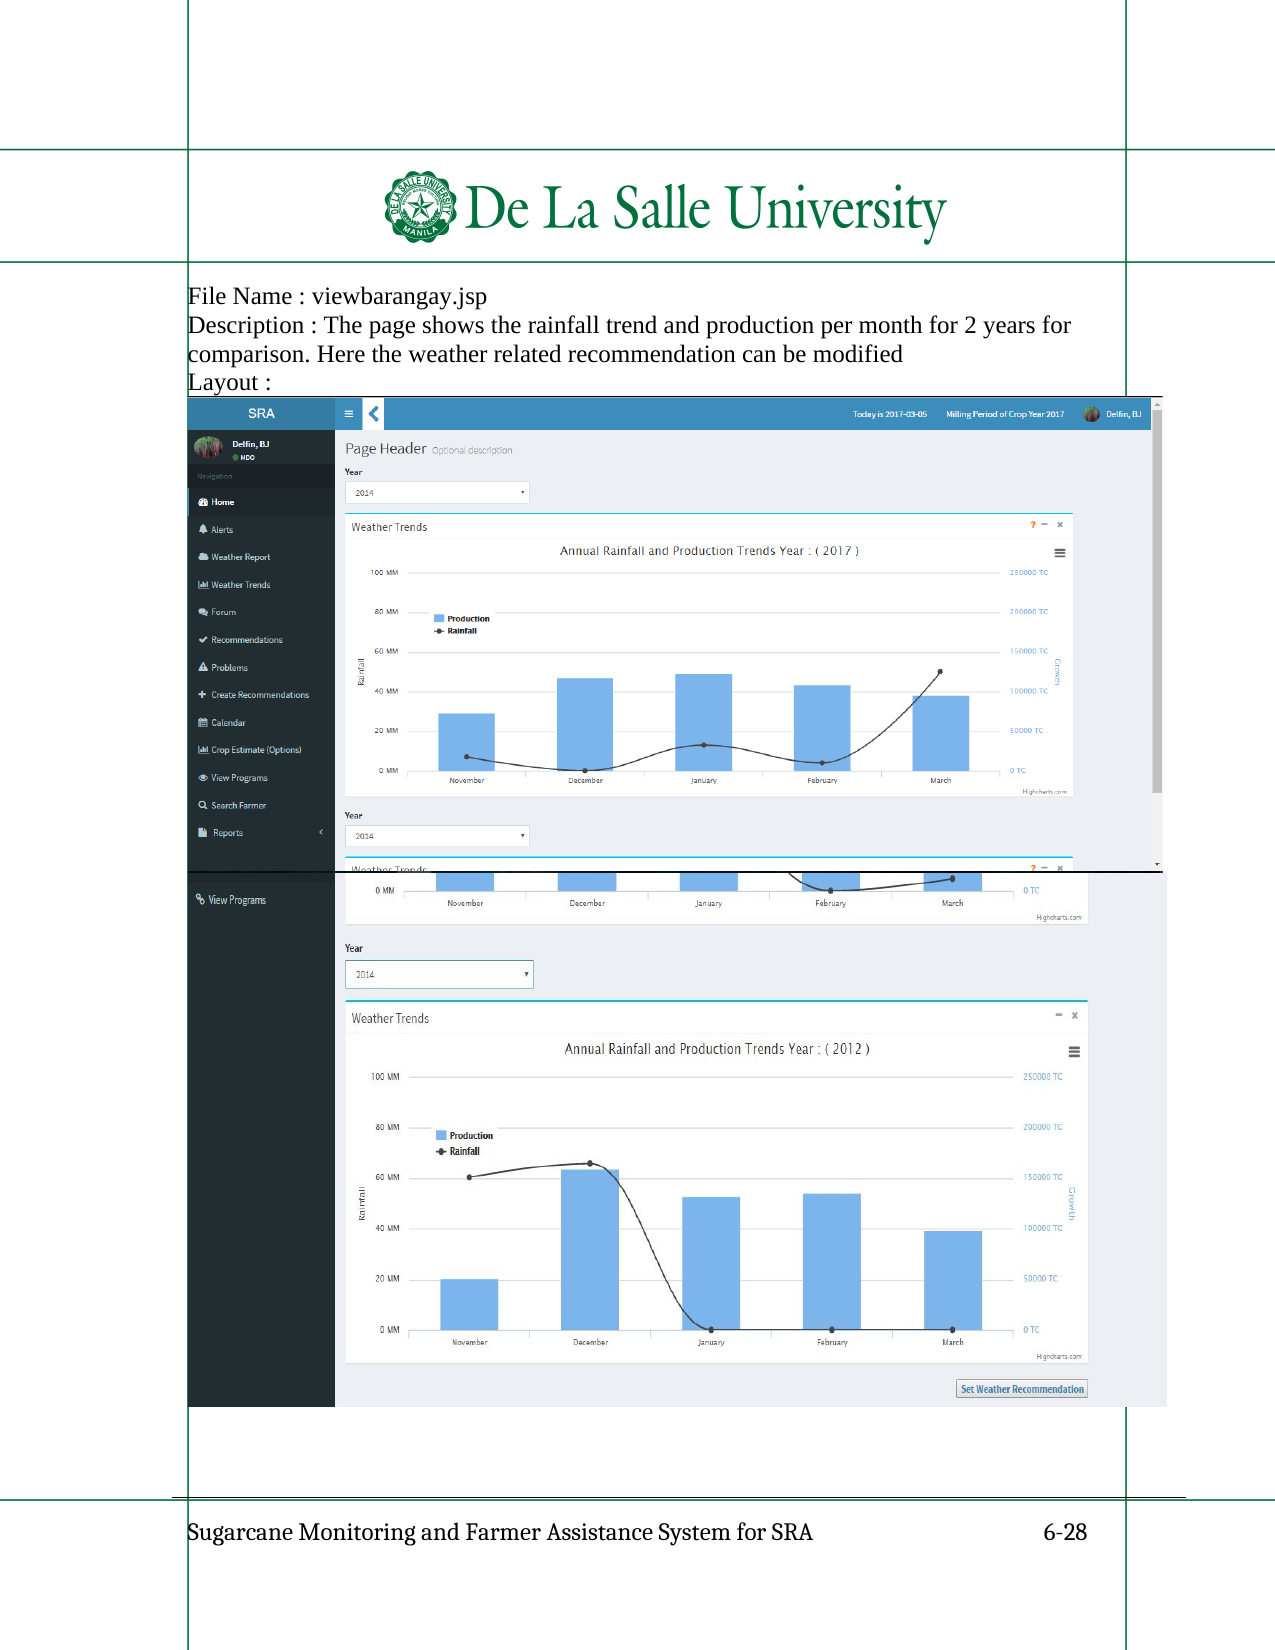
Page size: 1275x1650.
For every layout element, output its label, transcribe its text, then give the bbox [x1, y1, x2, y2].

text File Name : viewbarangay.jsp [187, 281, 1106, 310]
picture [0, 0, 1275, 1650]
text Description : The page shows the rainfall trend and production per month for 2 years for comparison. Here the weather related recommendation can be modified [187, 310, 1106, 367]
text Layout : [187, 367, 1106, 396]
